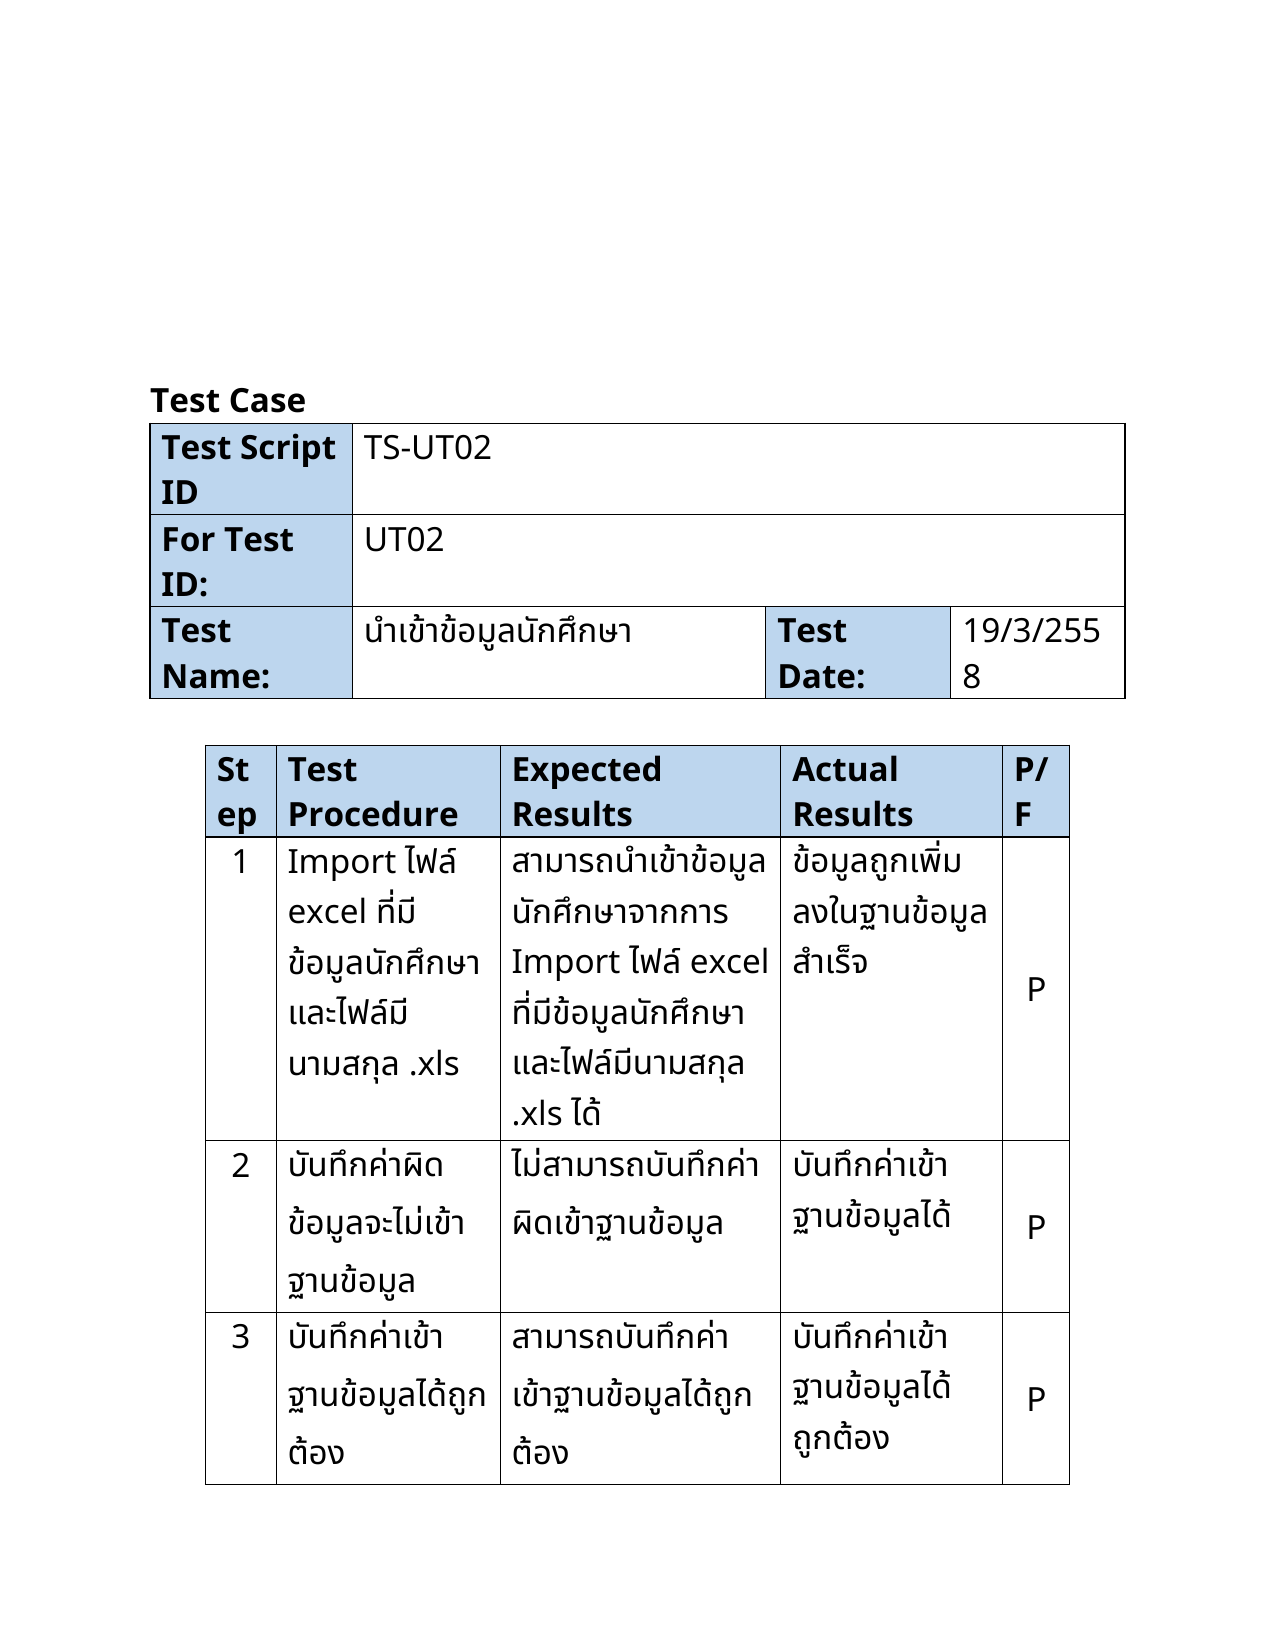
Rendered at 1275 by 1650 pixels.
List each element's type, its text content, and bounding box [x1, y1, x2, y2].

table_cell Test Date: [766, 607, 950, 698]
table_header Expected Results [501, 746, 780, 836]
table_header Test Procedure [277, 746, 500, 836]
table_cell บันทึกค่าเข้าฐานข้อมูลได้ [781, 1141, 1002, 1312]
table_cell P [1003, 1313, 1069, 1483]
table_header Step [206, 746, 276, 836]
table_cell For Test ID: [151, 515, 352, 606]
table_cell บันทึกค่าเข้าฐานข้อมูลได้ถูกต้อง [277, 1313, 500, 1483]
table_cell P [1003, 838, 1069, 1140]
table_cell สามารถบันทึกค่าเข้าฐานข้อมูลได้ถูกต้อง [501, 1313, 780, 1483]
table_cell 3 [206, 1313, 276, 1483]
table_cell 1 [206, 838, 276, 1140]
text Test Case [150, 377, 1125, 422]
table_cell นำเข้าข้อมูลนักศึกษา [353, 607, 765, 698]
table_cell 19/3/2558 [951, 607, 1124, 698]
table_header Test Script ID [151, 424, 352, 514]
table_cell Import ไฟล์ excel ที่มีข้อมูลนักศึกษาและไฟล์มีนามสกุล .xls [277, 838, 500, 1140]
table_cell สามารถนำเข้าข้อมูลนักศึกษาจากการ Import ไฟล์ excel ที่มีข้อมูลนักศึกษาและไฟล์มีนามสกุล .xls ได้ [501, 838, 780, 1140]
table_cell ไม่สามารถบันทึกค่าผิดเข้าฐานข้อมูล [501, 1141, 780, 1312]
table_cell บันทึกค่าผิดข้อมูลจะไม่เข้าฐานข้อมูล [277, 1141, 500, 1312]
table_cell P [1003, 1141, 1069, 1312]
table_header P/F [1003, 746, 1069, 836]
table_cell 2 [206, 1141, 276, 1312]
table_header TS-UT02 [353, 424, 1124, 514]
table_cell ข้อมูลถูกเพิ่มลงในฐานข้อมูลสำเร็จ [781, 838, 1002, 1140]
table_cell UT02 [353, 515, 1124, 606]
table_header Actual Results [781, 746, 1002, 836]
table_cell บันทึกค่าเข้าฐานข้อมูลได้ถูกต้อง [781, 1313, 1002, 1483]
table_cell Test Name: [151, 607, 352, 698]
